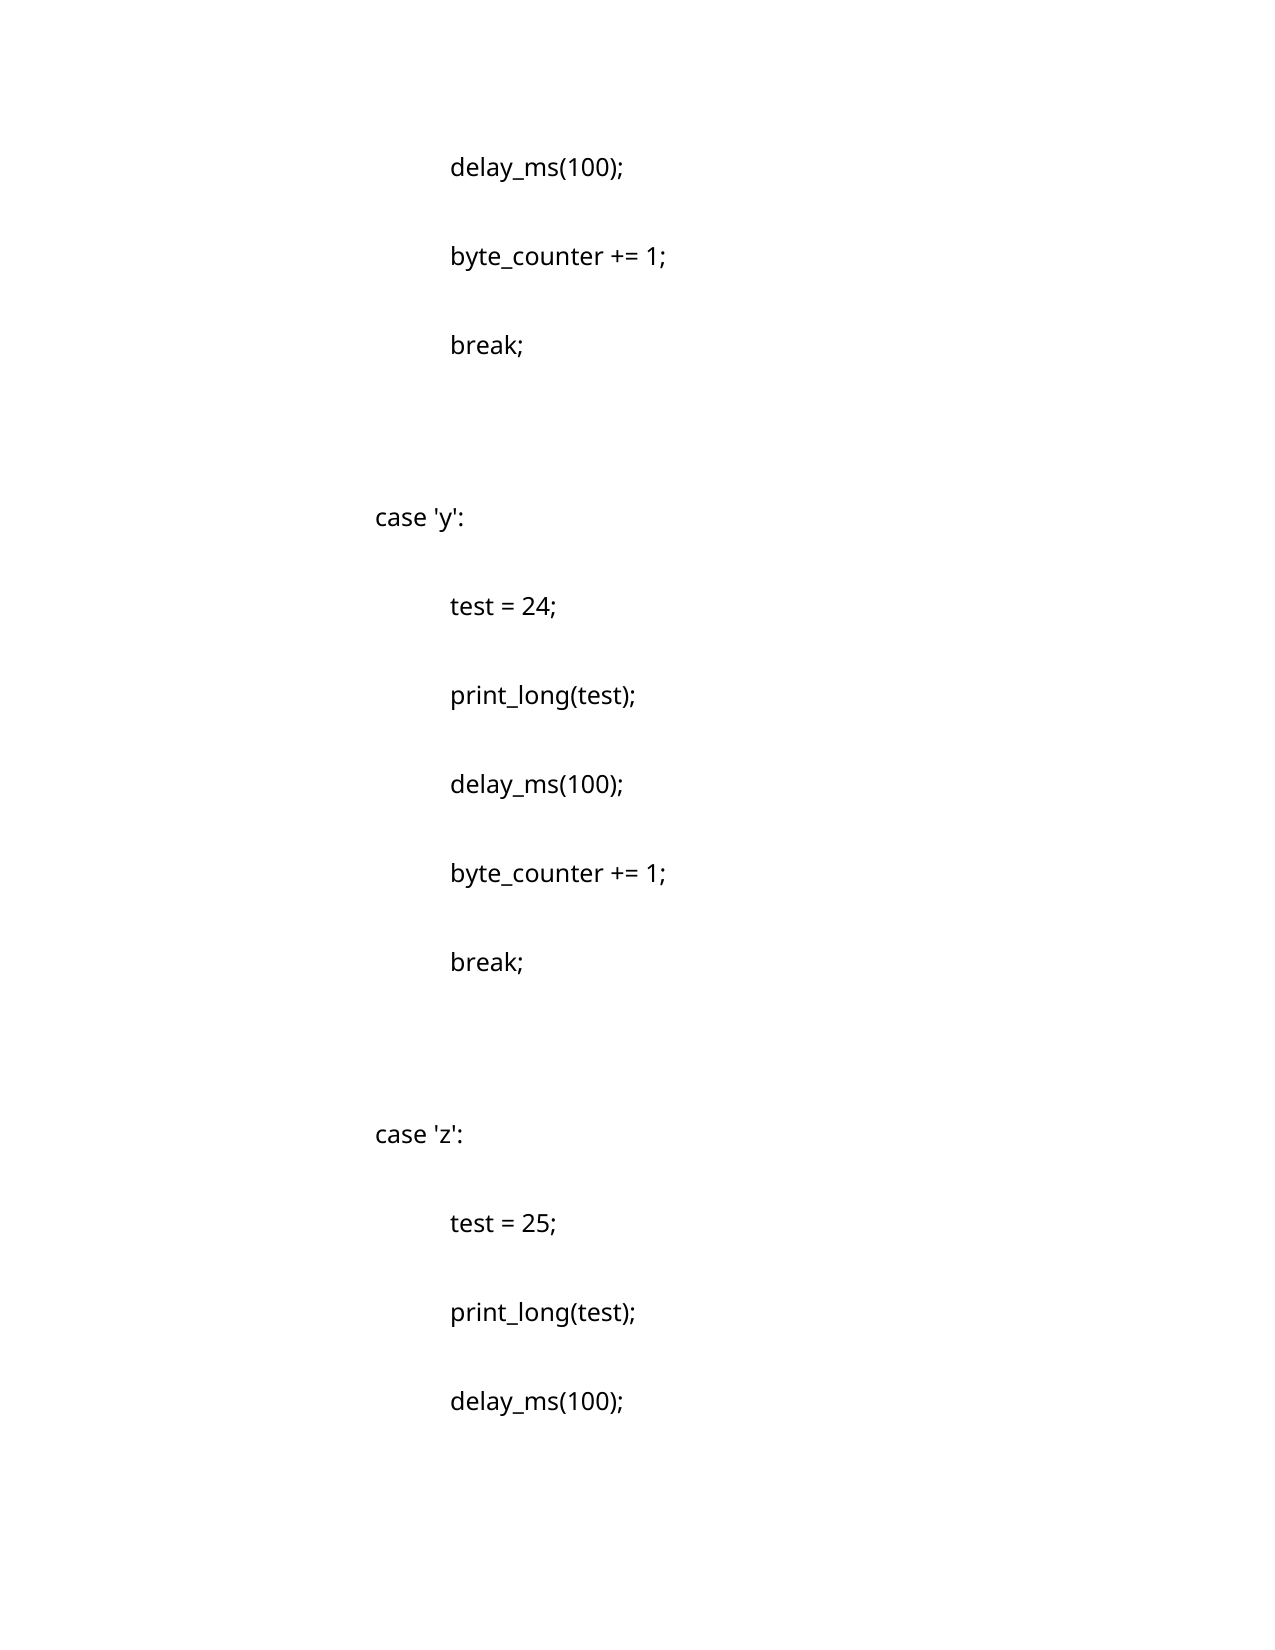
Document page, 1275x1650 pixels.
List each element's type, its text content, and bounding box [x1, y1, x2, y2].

text test = 25; [225, 1205, 1050, 1239]
text case 'y': [225, 500, 1050, 534]
text byte_counter += 1; [225, 239, 1050, 273]
text delay_ms(100); [225, 150, 1050, 184]
text delay_ms(100); [225, 1383, 1050, 1417]
text delay_ms(100); [225, 767, 1050, 801]
text case 'z': [225, 1116, 1050, 1151]
text break; [225, 944, 1050, 979]
text test = 24; [225, 589, 1050, 623]
text print_long(test); [225, 678, 1050, 712]
text print_long(test); [225, 1294, 1050, 1328]
text byte_counter += 1; [225, 856, 1050, 890]
text break; [225, 328, 1050, 362]
